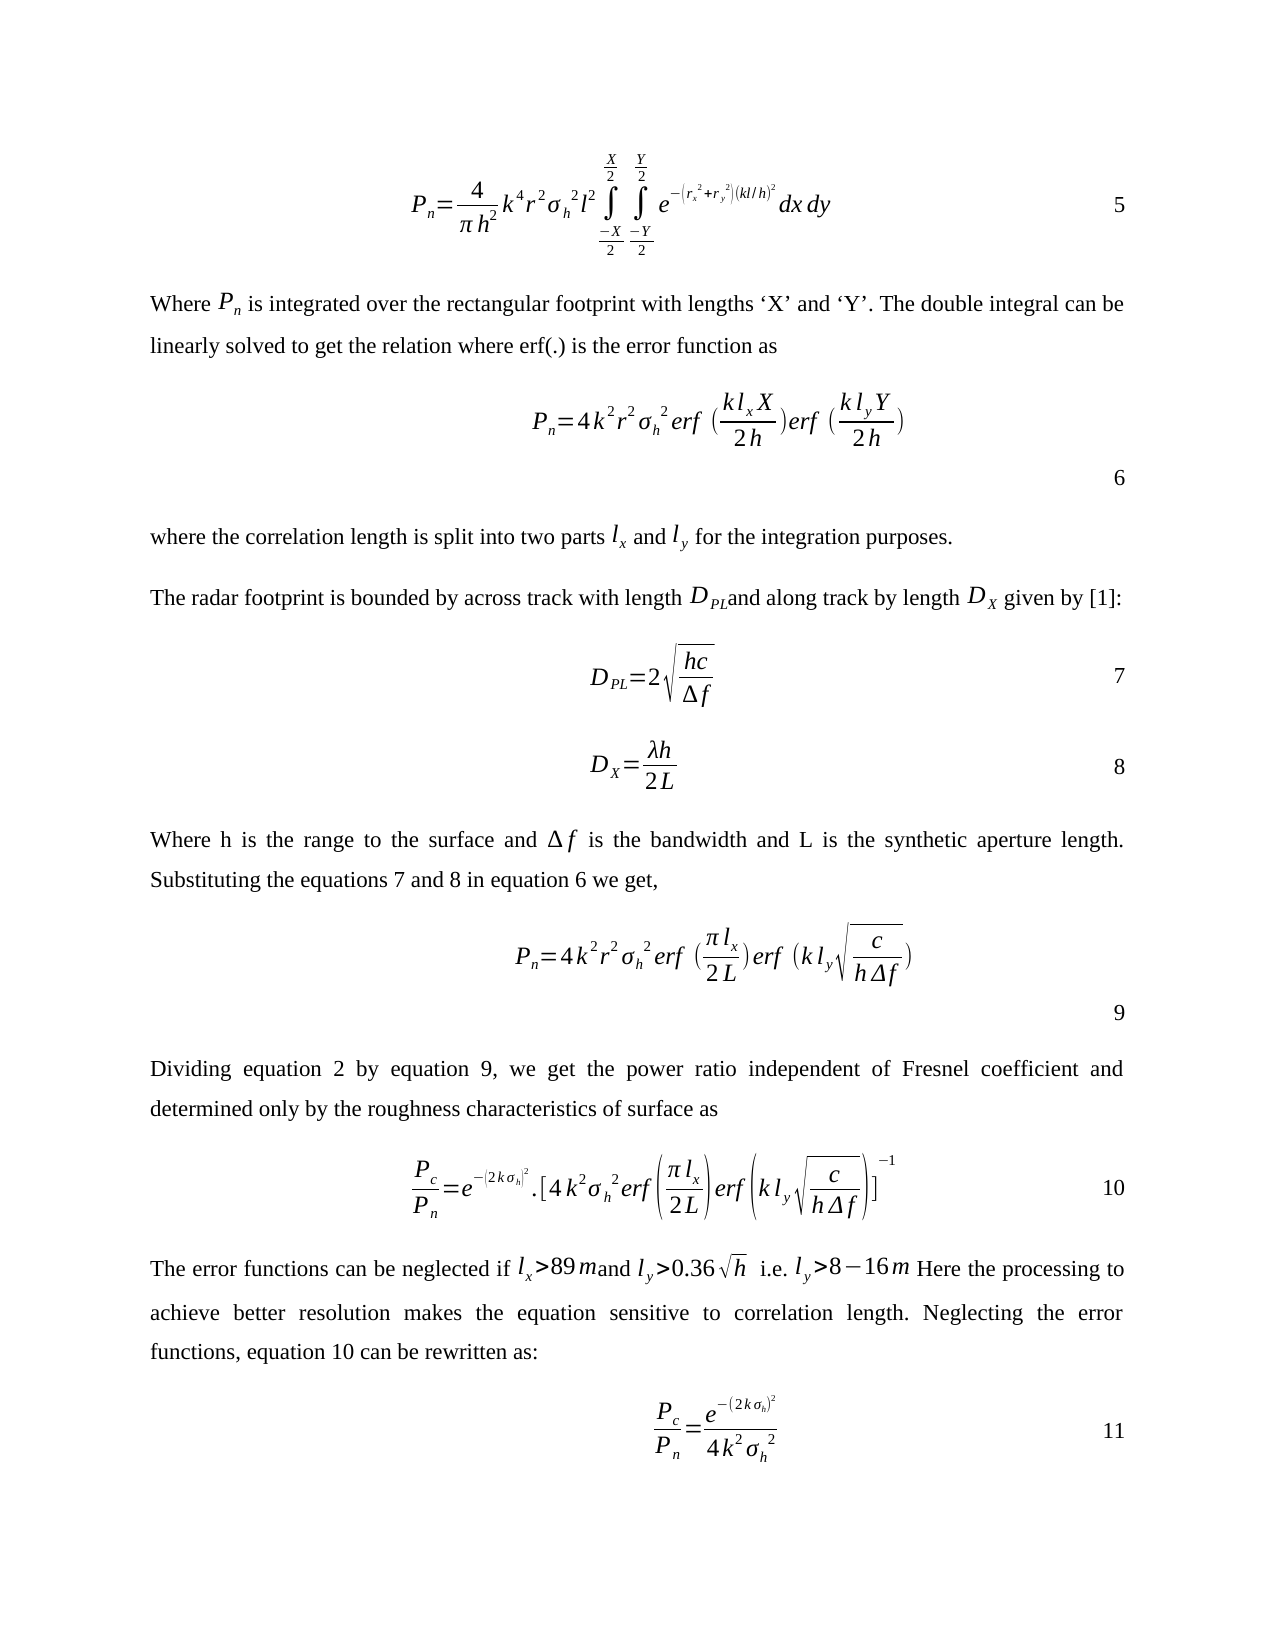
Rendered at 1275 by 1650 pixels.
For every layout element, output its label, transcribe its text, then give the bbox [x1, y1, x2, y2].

text The error functions can be neglected if and i.e. Here the processing to achieve better resolution makes the equation sensitive to correlation length. Neglecting the error functions, equation 10 can be rewritten as: [150, 1252, 1125, 1364]
text Dividing equation 2 by equation 9, we get the power ratio independent of Fresnel coefficient and determined only by the roughness characteristics of surface as [150, 1056, 1125, 1121]
text 11 [150, 1394, 1125, 1466]
text 10 [150, 1151, 1125, 1222]
text 8 [150, 737, 1125, 796]
text where the correlation length is split into two parts and for the integration purposes. [150, 520, 1125, 552]
text 5 [150, 150, 1125, 258]
text Where is integrated over the rectangular footprint with lengths ‘X’ and ‘Y’. The double integral can be linearly solved to get the relation where erf(.) is the error function as [150, 288, 1125, 359]
text The radar footprint is bounded by across track with length and along track by length given by [1]: [150, 582, 1125, 613]
text 9 [450, 922, 1125, 1026]
text 7 [150, 643, 1125, 707]
text Where h is the range to the surface and is the bandwidth and L is the synthetic aperture length. Substituting the equations 7 and 8 in equation 6 we get, [150, 825, 1125, 892]
text 6 [375, 388, 1125, 491]
